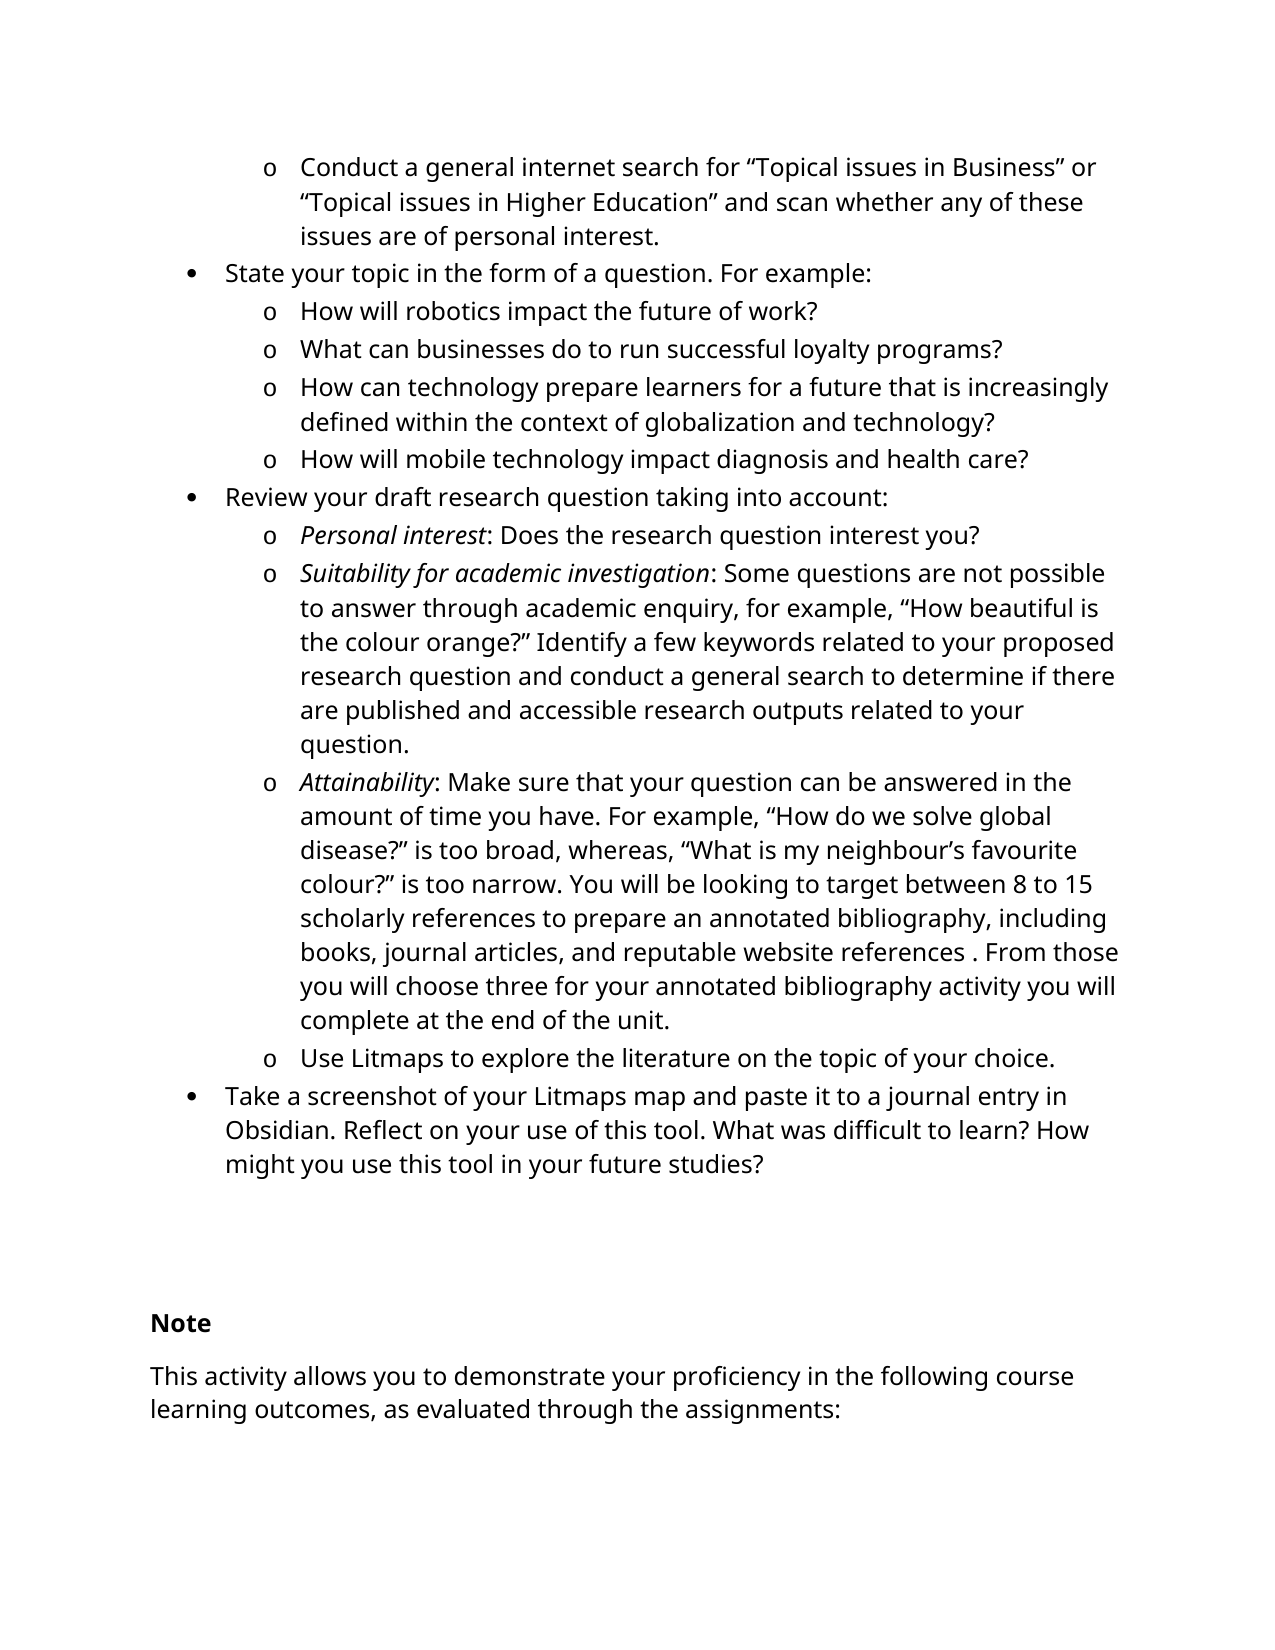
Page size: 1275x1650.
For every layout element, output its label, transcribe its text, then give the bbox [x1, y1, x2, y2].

list Conduct a general internet search for “Topical issues in Business” or “Topical issues in Higher Education” and scan whether any of these issues are of personal interest. [262, 150, 1125, 252]
list Take a screenshot of your Litmaps map and paste it to a journal entry in Obsidian. Reflect on your use of this tool. What was difficult to learn? How might you use this tool in your future studies? [187, 1079, 1125, 1181]
list Review your draft research question taking into account: [187, 480, 1125, 514]
list Use Litmaps to explore the literature on the topic of your choice. [262, 1041, 1125, 1075]
text This activity allows you to demonstrate your proficiency in the following course learning outcomes, as evaluated through the assignments: [150, 1358, 1125, 1426]
list Attainability: Make sure that your question can be answered in the amount of time you have. For example, “How do we solve global disease?” is too broad, whereas, “What is my neighbour’s favourite colour?” is too narrow. You will be looking to target between 8 to 15 scholarly references to prepare an annotated bibliography, including books, journal articles, and reputable website references . From those you will choose three for your annotated bibliography activity you will complete at the end of the unit. [262, 764, 1125, 1037]
text Note [150, 1305, 1125, 1339]
list How can technology prepare learners for a future that is increasingly defined within the context of globalization and technology? [262, 370, 1125, 438]
list How will mobile technology impact diagnosis and health care? [262, 442, 1125, 476]
list State your topic in the form of a question. For example: [187, 256, 1125, 290]
list Personal interest: Does the research question interest you? [262, 518, 1125, 552]
list What can businesses do to run successful loyalty programs? [262, 332, 1125, 366]
list Suitability for academic investigation: Some questions are not possible to answer through academic enquiry, for example, “How beautiful is the colour orange?” Identify a few keywords related to your proposed research question and conduct a general search to determine if there are published and accessible research outputs related to your question. [262, 556, 1125, 761]
list How will robotics impact the future of work? [262, 294, 1125, 328]
